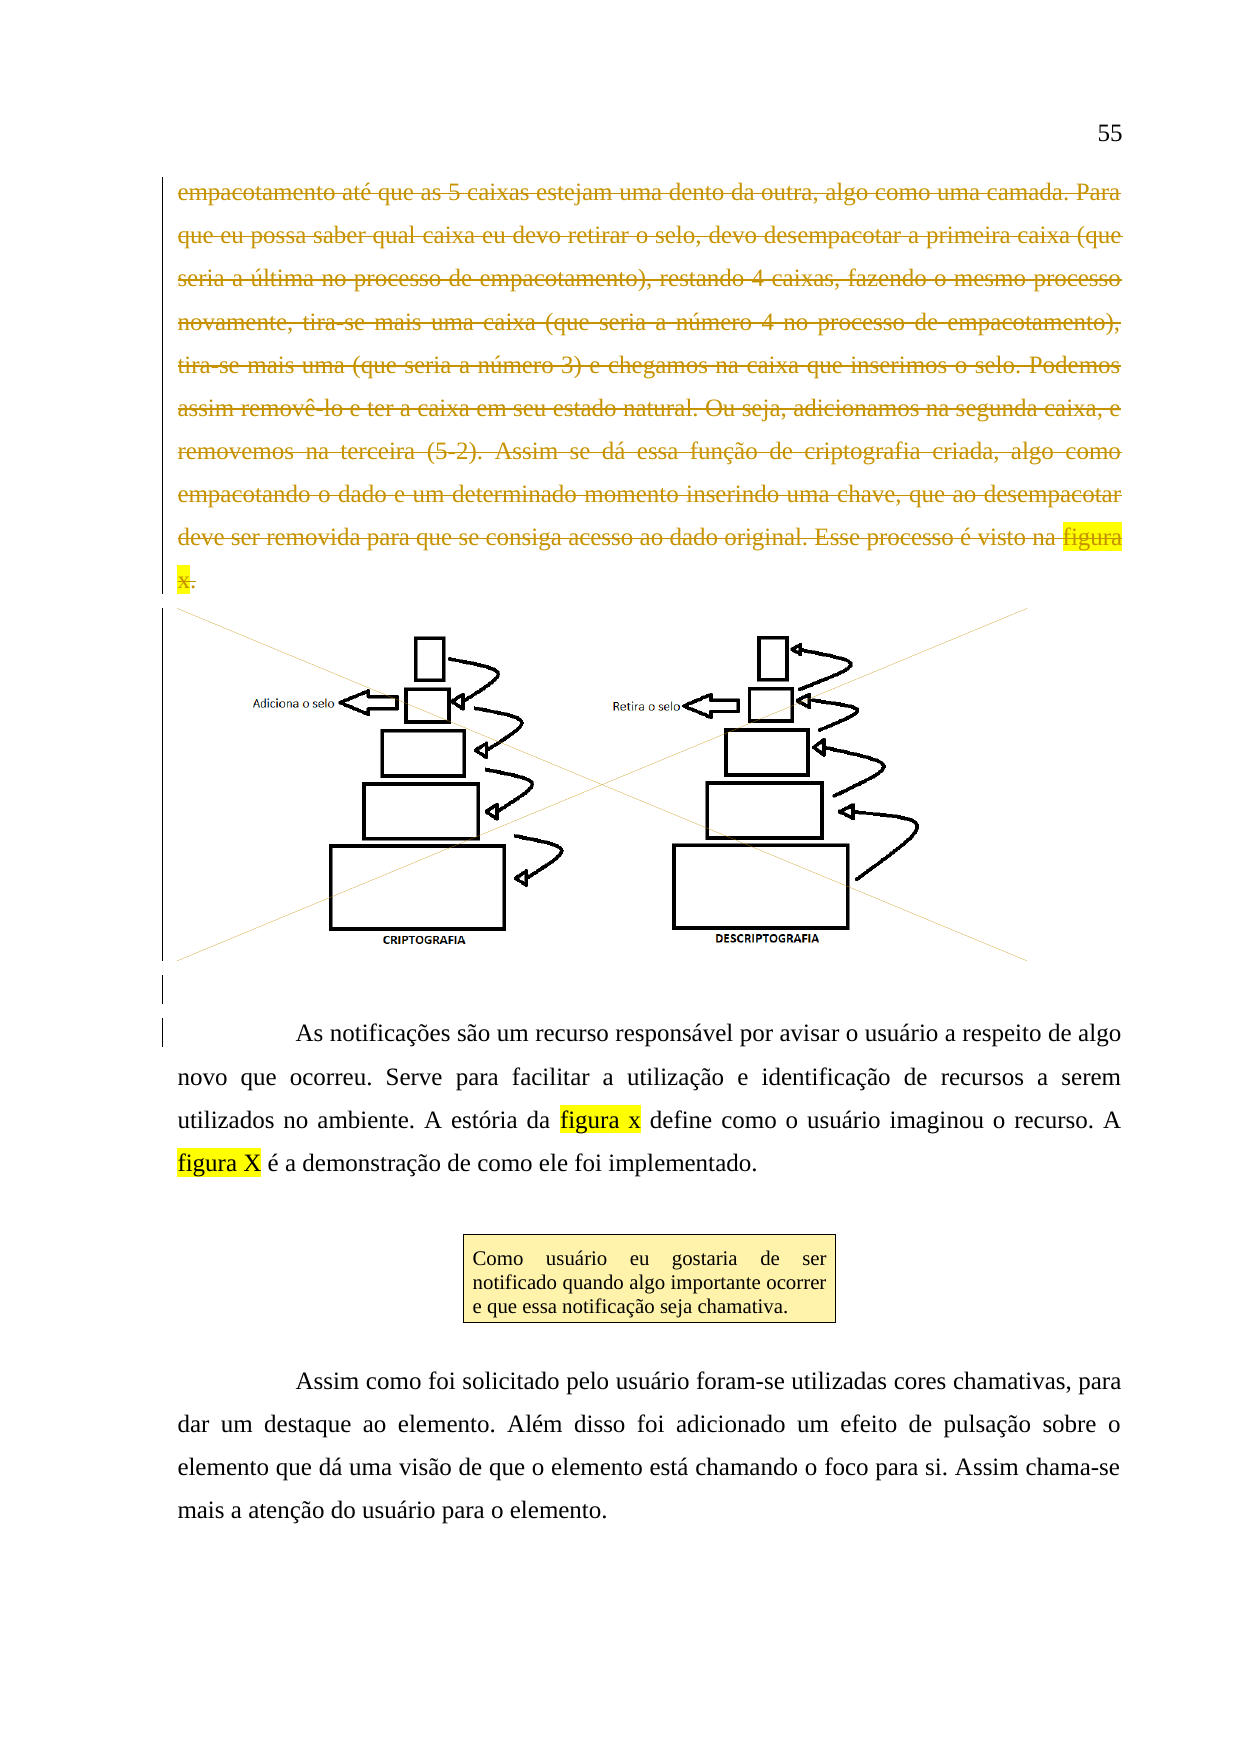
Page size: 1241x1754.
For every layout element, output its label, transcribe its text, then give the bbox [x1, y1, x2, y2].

text As notificações são um recurso responsável por avisar o usuário a respeito de algo novo que ocorreu. Serve para facilitar a utilização e identificação de recursos a serem utilizados no ambiente. A estória da figura x define como o usuário imaginou o recurso. A figura X é a demonstração de como ele foi implementado. [177, 1018, 1122, 1177]
text Como usuário eu gostaria de ser notificado quando algo importante ocorrer e que essa notificação seja chamativa. [464, 1235, 835, 1322]
picture [604, 609, 1028, 960]
text Assim como foi solicitado pelo usuário foram-se utilizadas cores chamativas, para dar um destaque ao elemento. Além disso foi adicionado um efeito de pulsação sobre o elemento que dá uma visão de que o elemento está chamando o foco para si. Assim chama-se mais a atenção do usuário para o elemento. [177, 1366, 1122, 1524]
picture [180, 786, 1024, 961]
picture [179, 608, 1025, 784]
picture [177, 609, 600, 960]
